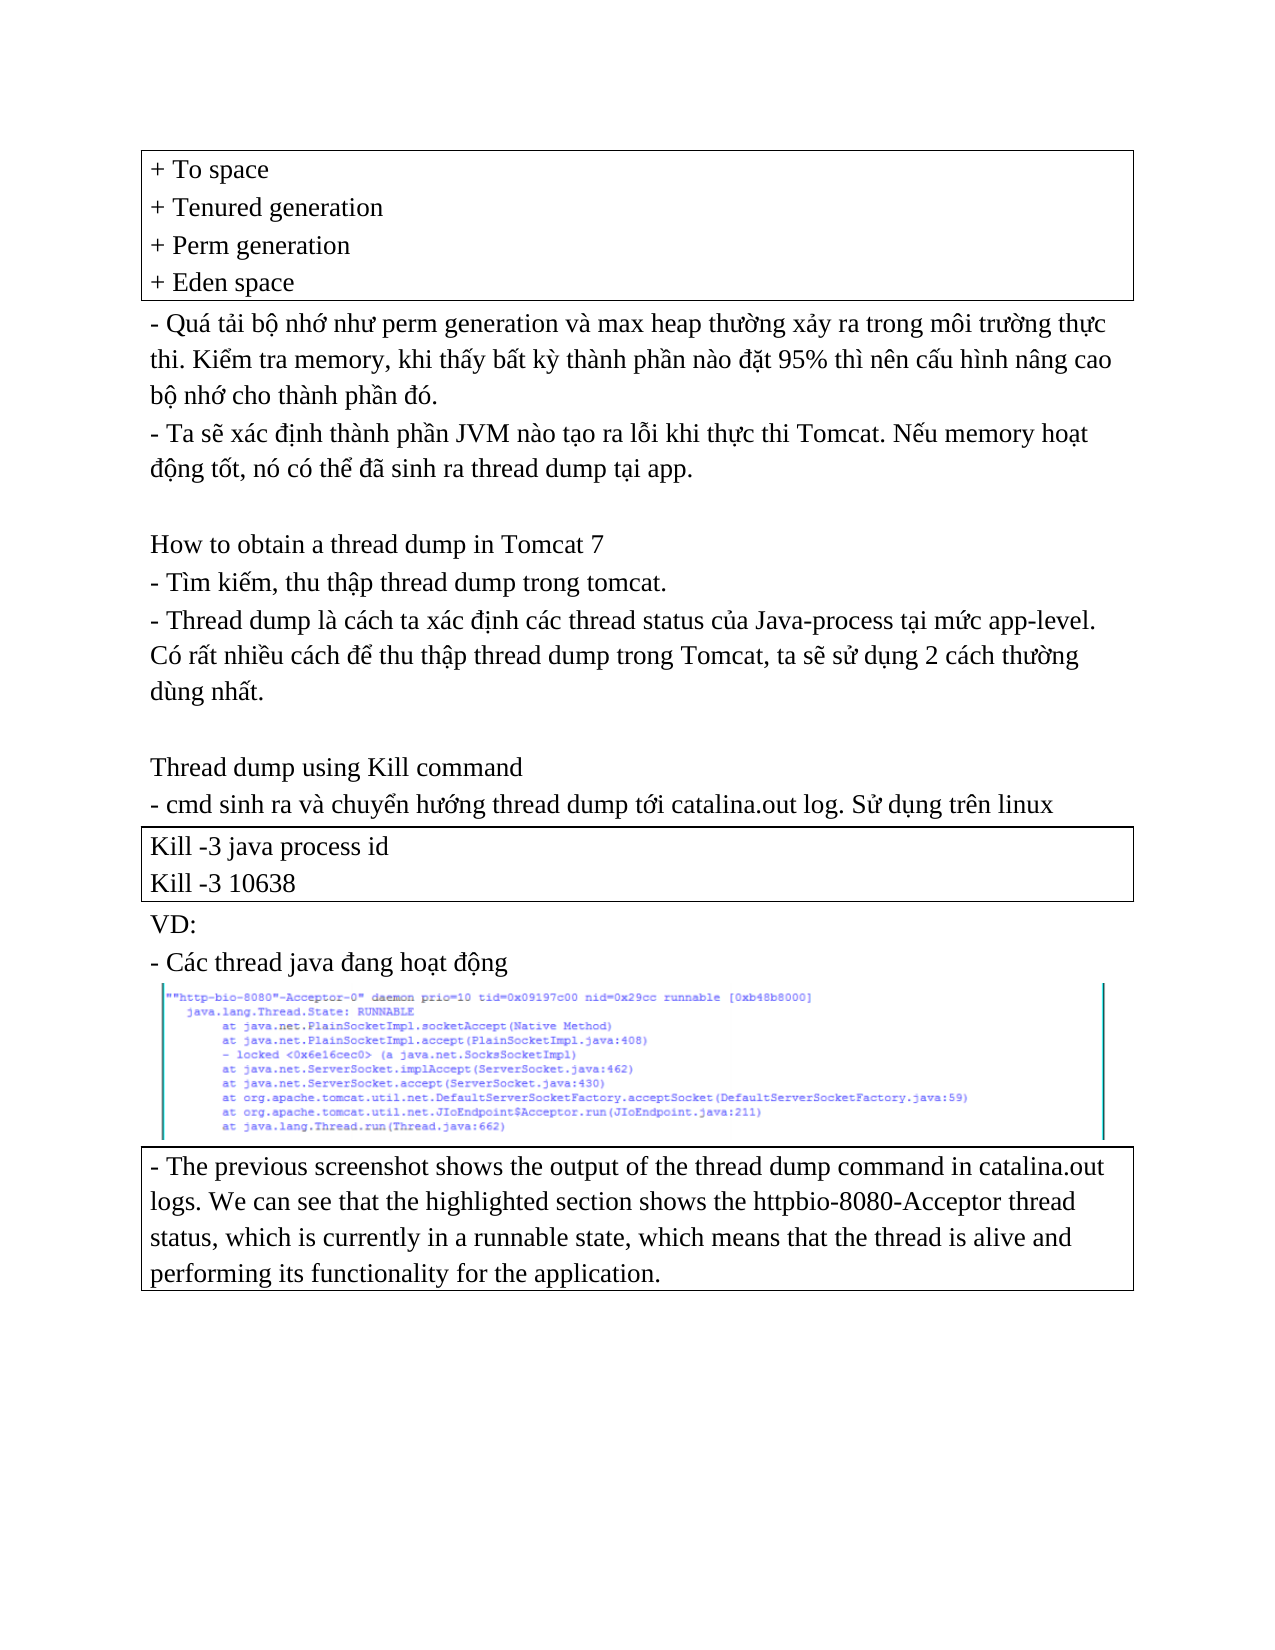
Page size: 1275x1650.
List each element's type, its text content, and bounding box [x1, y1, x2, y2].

text + Eden space [142, 263, 1133, 300]
text - Quá tải bộ nhớ như perm generation và max heap thường xảy ra trong môi trường thực thi. Kiểm tra memory, khi thấy bất kỳ thành phần nào đặt 95% thì nên cấu hình nâng cao bộ nhớ cho thành phần đó. [150, 307, 1125, 410]
text + Perm generation [142, 226, 1133, 260]
text - Ta sẽ xác định thành phần JVM nào tạo ra lỗi khi thực thi Tomcat. Nếu memory hoạt động tốt, nó có thể đã sinh ra thread dump tại app. [150, 417, 1125, 484]
text + To space [142, 151, 1133, 184]
text - Tìm kiếm, thu thập thread dump trong tomcat. [150, 566, 1125, 597]
text How to obtain a thread dump in Tomcat 7 [150, 528, 1125, 559]
text VD: [150, 908, 1125, 939]
text Kill -3 java process id [142, 828, 1133, 861]
text - Thread dump là cách ta xác định các thread status của Java-process tại mức app-level. Có rất nhiều cách để thu thập thread dump trong Tomcat, ta sẽ sử dụng 2 cách thường dùng nhất. [150, 604, 1125, 706]
text - Các thread java đang hoạt động [150, 946, 1125, 977]
text + Tenured generation [142, 188, 1133, 222]
text Thread dump using Kill command [150, 751, 1125, 782]
text - cmd sinh ra và chuyển hướng thread dump tới catalina.out log. Sử dụng trên linux [150, 789, 1125, 820]
text Kill -3 10638 [142, 864, 1133, 901]
picture [150, 983, 1125, 1140]
text - The previous screenshot shows the output of the thread dump command in catalina.out logs. We can see that the highlighted section shows the httpbio-8080-Acceptor thread status, which is currently in a runnable state, which means that the thread is alive and performing its functionality for the application. [142, 1148, 1133, 1290]
